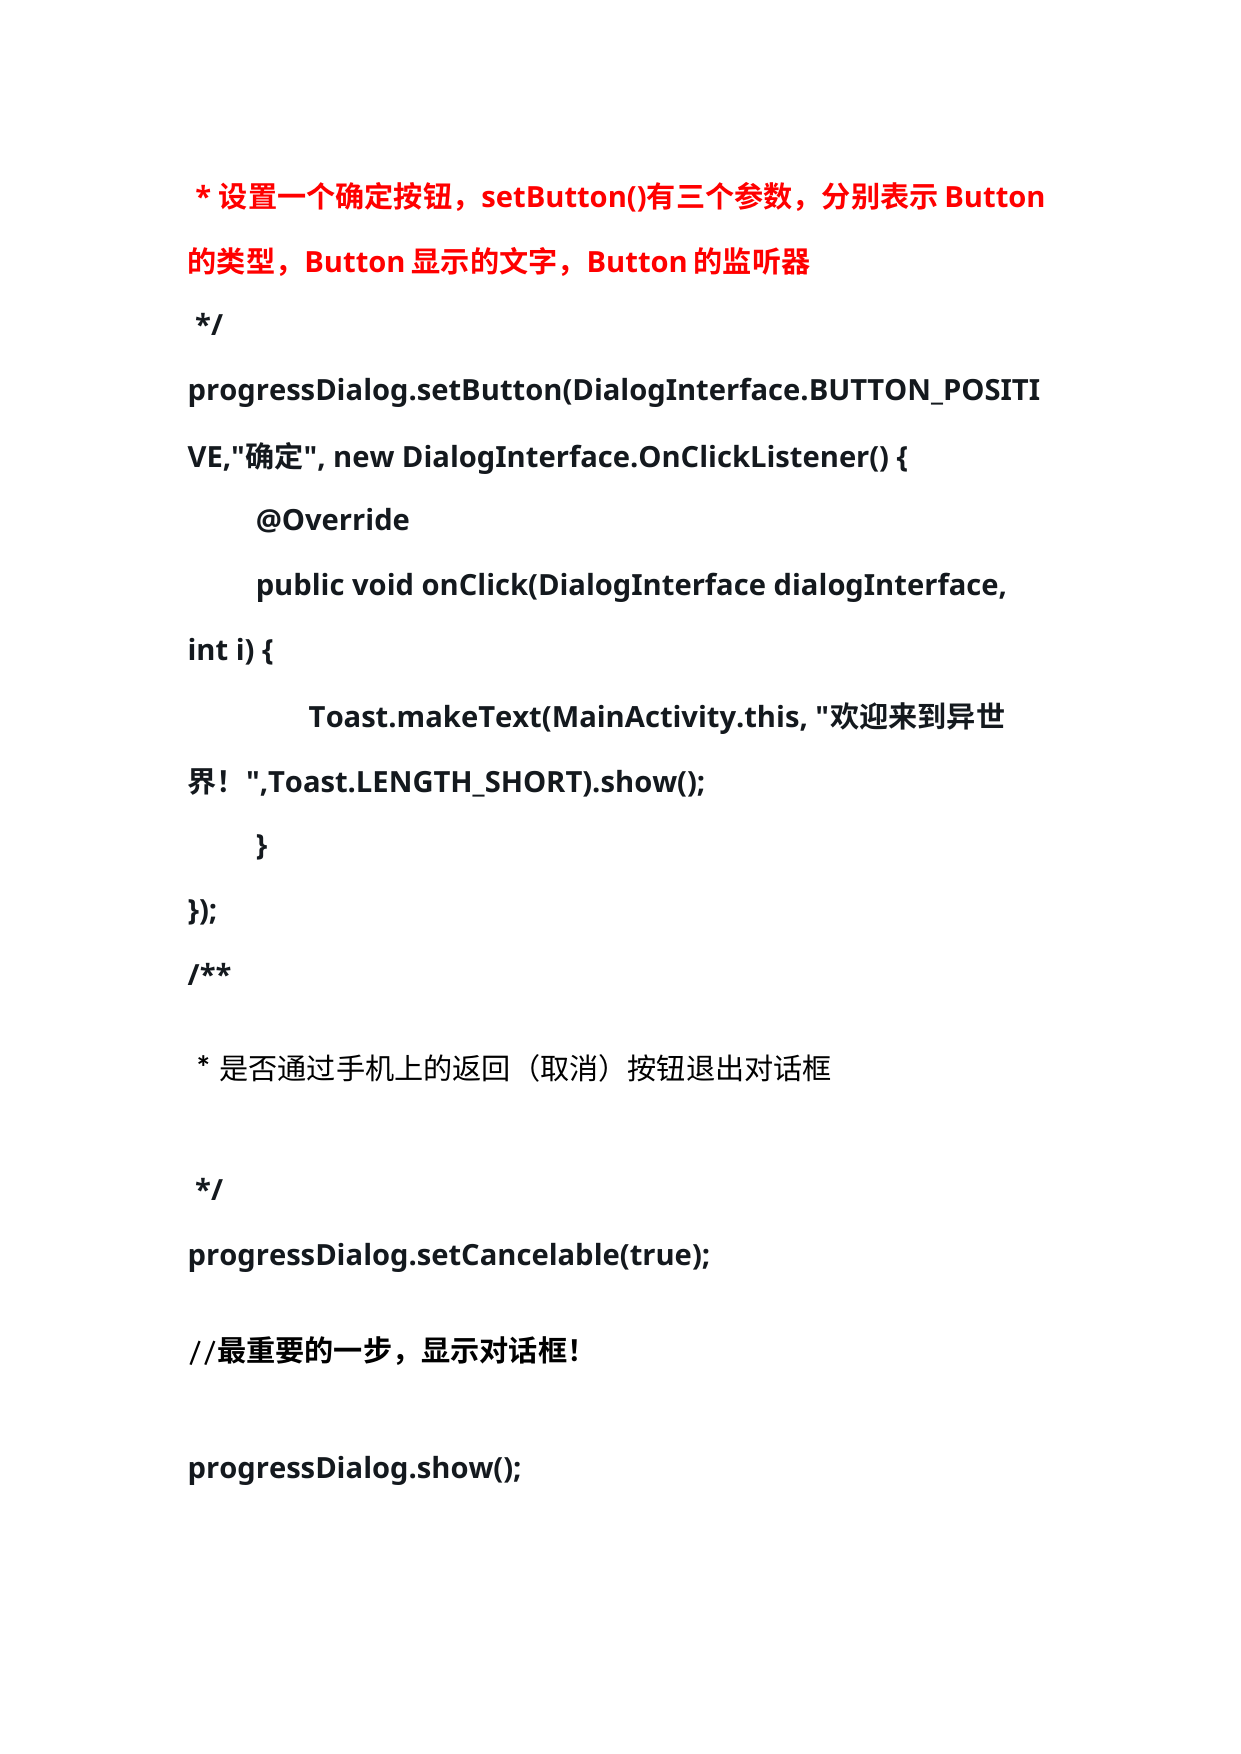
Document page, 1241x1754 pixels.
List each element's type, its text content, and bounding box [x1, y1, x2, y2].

text /** [187, 942, 1053, 1007]
text } [187, 812, 1053, 877]
text */ [187, 1157, 1053, 1222]
text progressDialog.setCancelable(true); [187, 1222, 1053, 1287]
text * 设置一个确定按钮，setButton()有三个参数，分别表示Button的类型，Button显示的文字，Button的监听器 [187, 162, 1053, 292]
text @Override [187, 487, 1053, 552]
text }); [187, 877, 1053, 942]
subtitle * 是否通过手机上的返回（取消）按钮退出对话框 [187, 1034, 1053, 1099]
text public void onClick(DialogInterface dialogInterface, int i) { [187, 552, 1053, 682]
text Toast.makeText(MainActivity.this, "欢迎来到异世界！",Toast.LENGTH_SHORT).show(); [187, 682, 1053, 812]
text progressDialog.show(); [187, 1435, 1053, 1500]
text progressDialog.setButton(DialogInterface.BUTTON_POSITIVE,"确定", new DialogInterface.OnClickListener() { [187, 357, 1053, 487]
text */ [187, 292, 1053, 357]
subtitle //最重要的一步，显示对话框！ [187, 1316, 1053, 1381]
